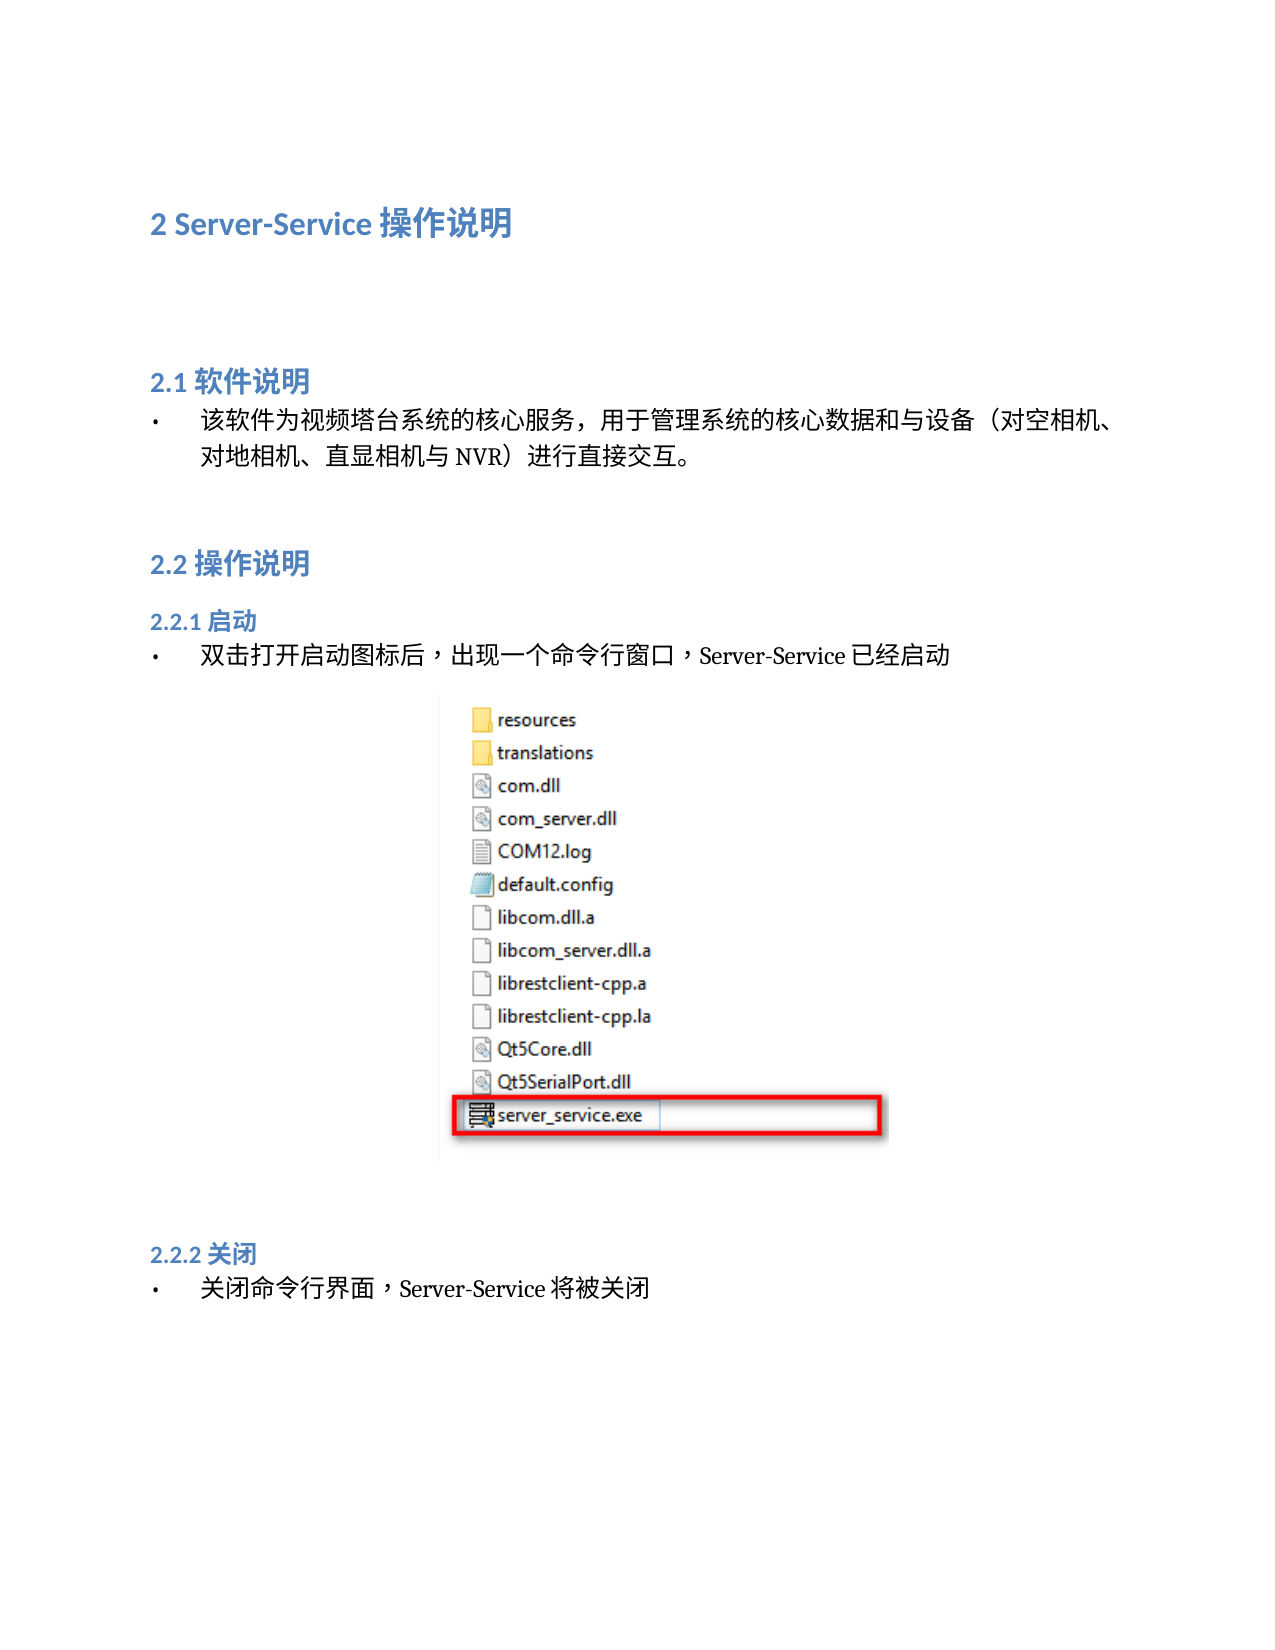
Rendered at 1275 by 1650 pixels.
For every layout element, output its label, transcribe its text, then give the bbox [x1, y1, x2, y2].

picture [436, 692, 889, 1161]
subtitle 2 Server-Service操作说明 [150, 199, 1125, 245]
list 双击打开启动图标后，出现一个命令行窗口，Server-Service已经启动 [150, 638, 1125, 672]
list 关闭命令行界面，Server-Service将被关闭 [150, 1271, 1125, 1305]
subtitle 2.1 软件说明 [150, 361, 1125, 401]
subtitle 2.2.2 关闭 [150, 1237, 1125, 1271]
subtitle 2.2.1 启动 [150, 604, 1125, 638]
list 该软件为视频塔台系统的核心服务，用于管理系统的核心数据和与设备（对空相机、对地相机、直显相机与NVR）进行直接交互。 [150, 401, 1125, 473]
subtitle 2.2 操作说明 [150, 543, 1125, 583]
